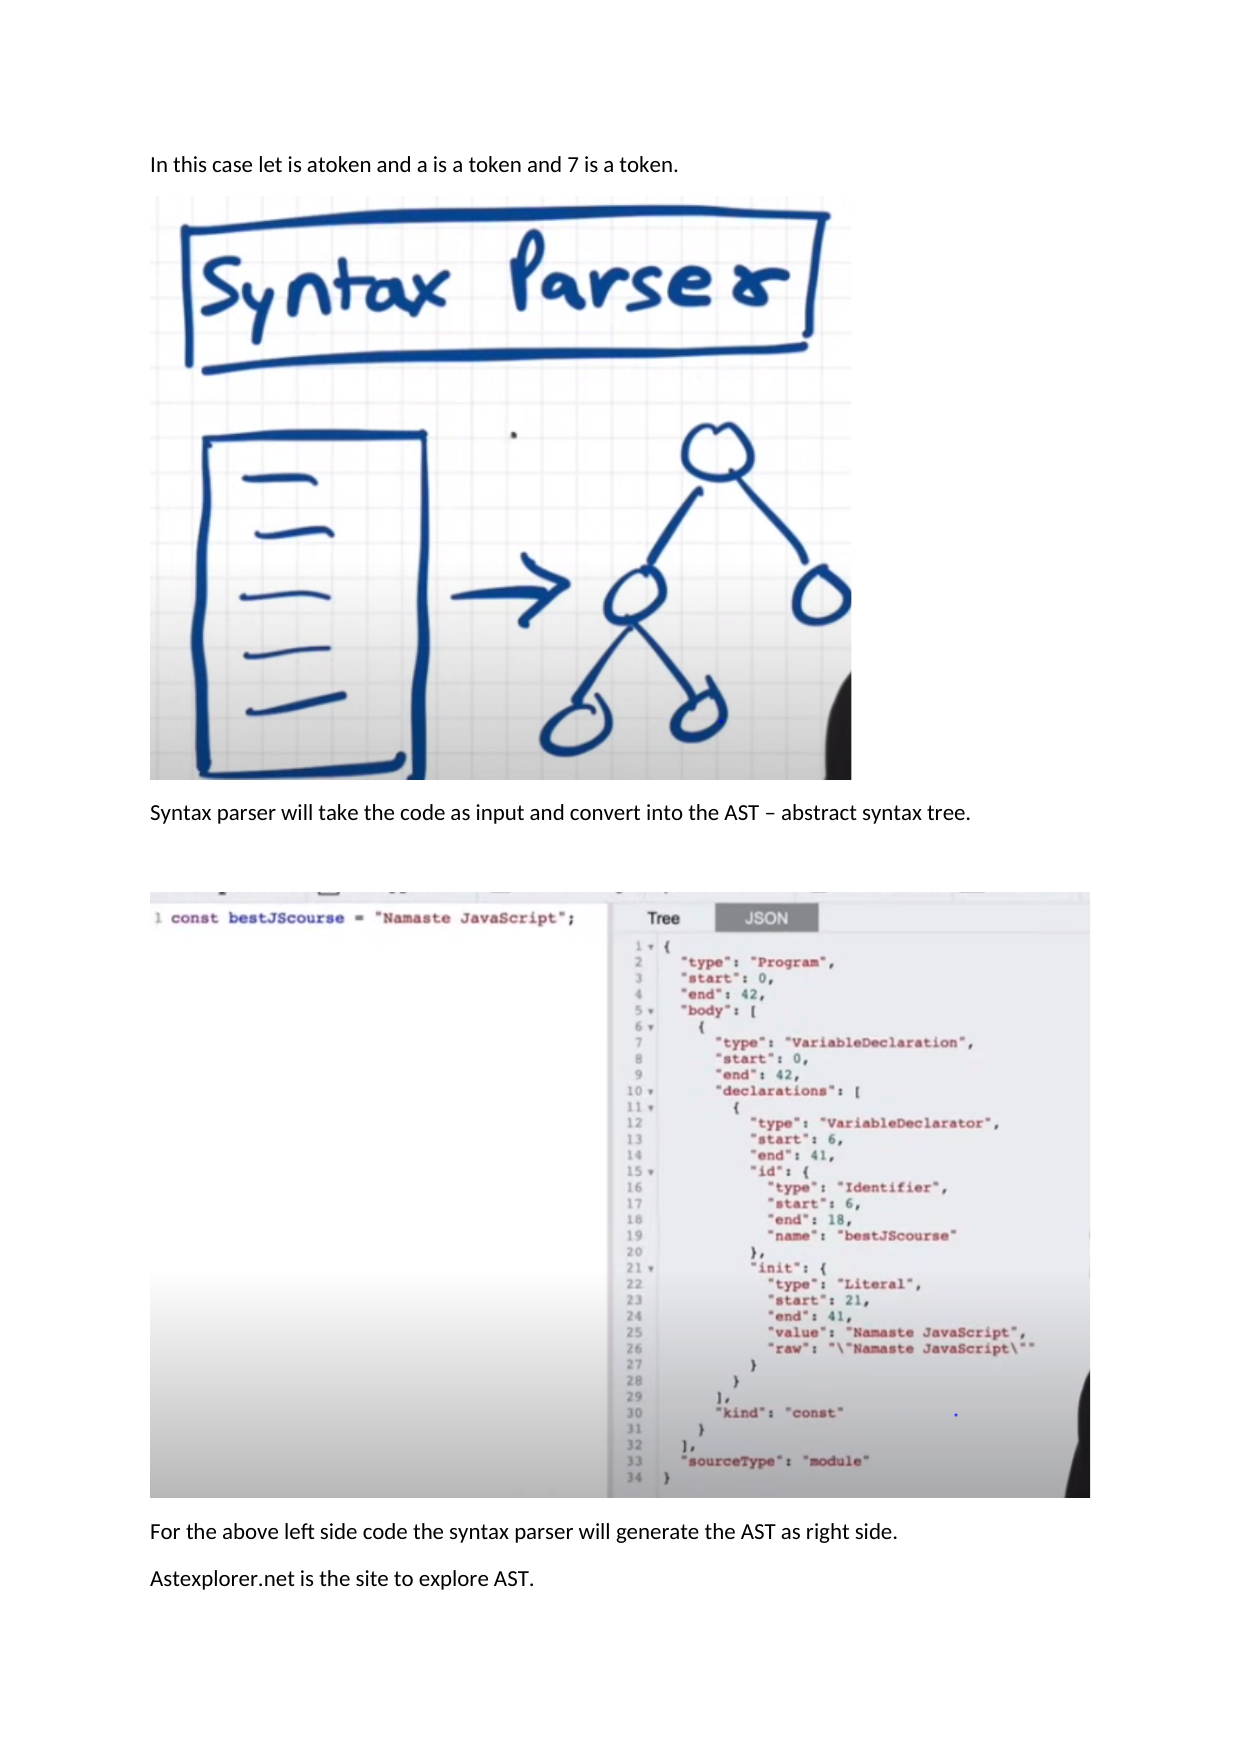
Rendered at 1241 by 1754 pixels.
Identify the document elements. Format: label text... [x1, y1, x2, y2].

text For the above left side code the syntax parser will generate the AST as right side. [150, 1517, 1090, 1545]
text Syntax parser will take the code as input and convert into the AST – abstract syntax tree. [150, 798, 1090, 827]
picture [150, 892, 1091, 1498]
picture [150, 196, 852, 780]
text In this case let is atoken and a is a token and 7 is a token. [150, 150, 1090, 178]
text Astexplorer.net is the site to explore AST. [150, 1564, 1090, 1592]
